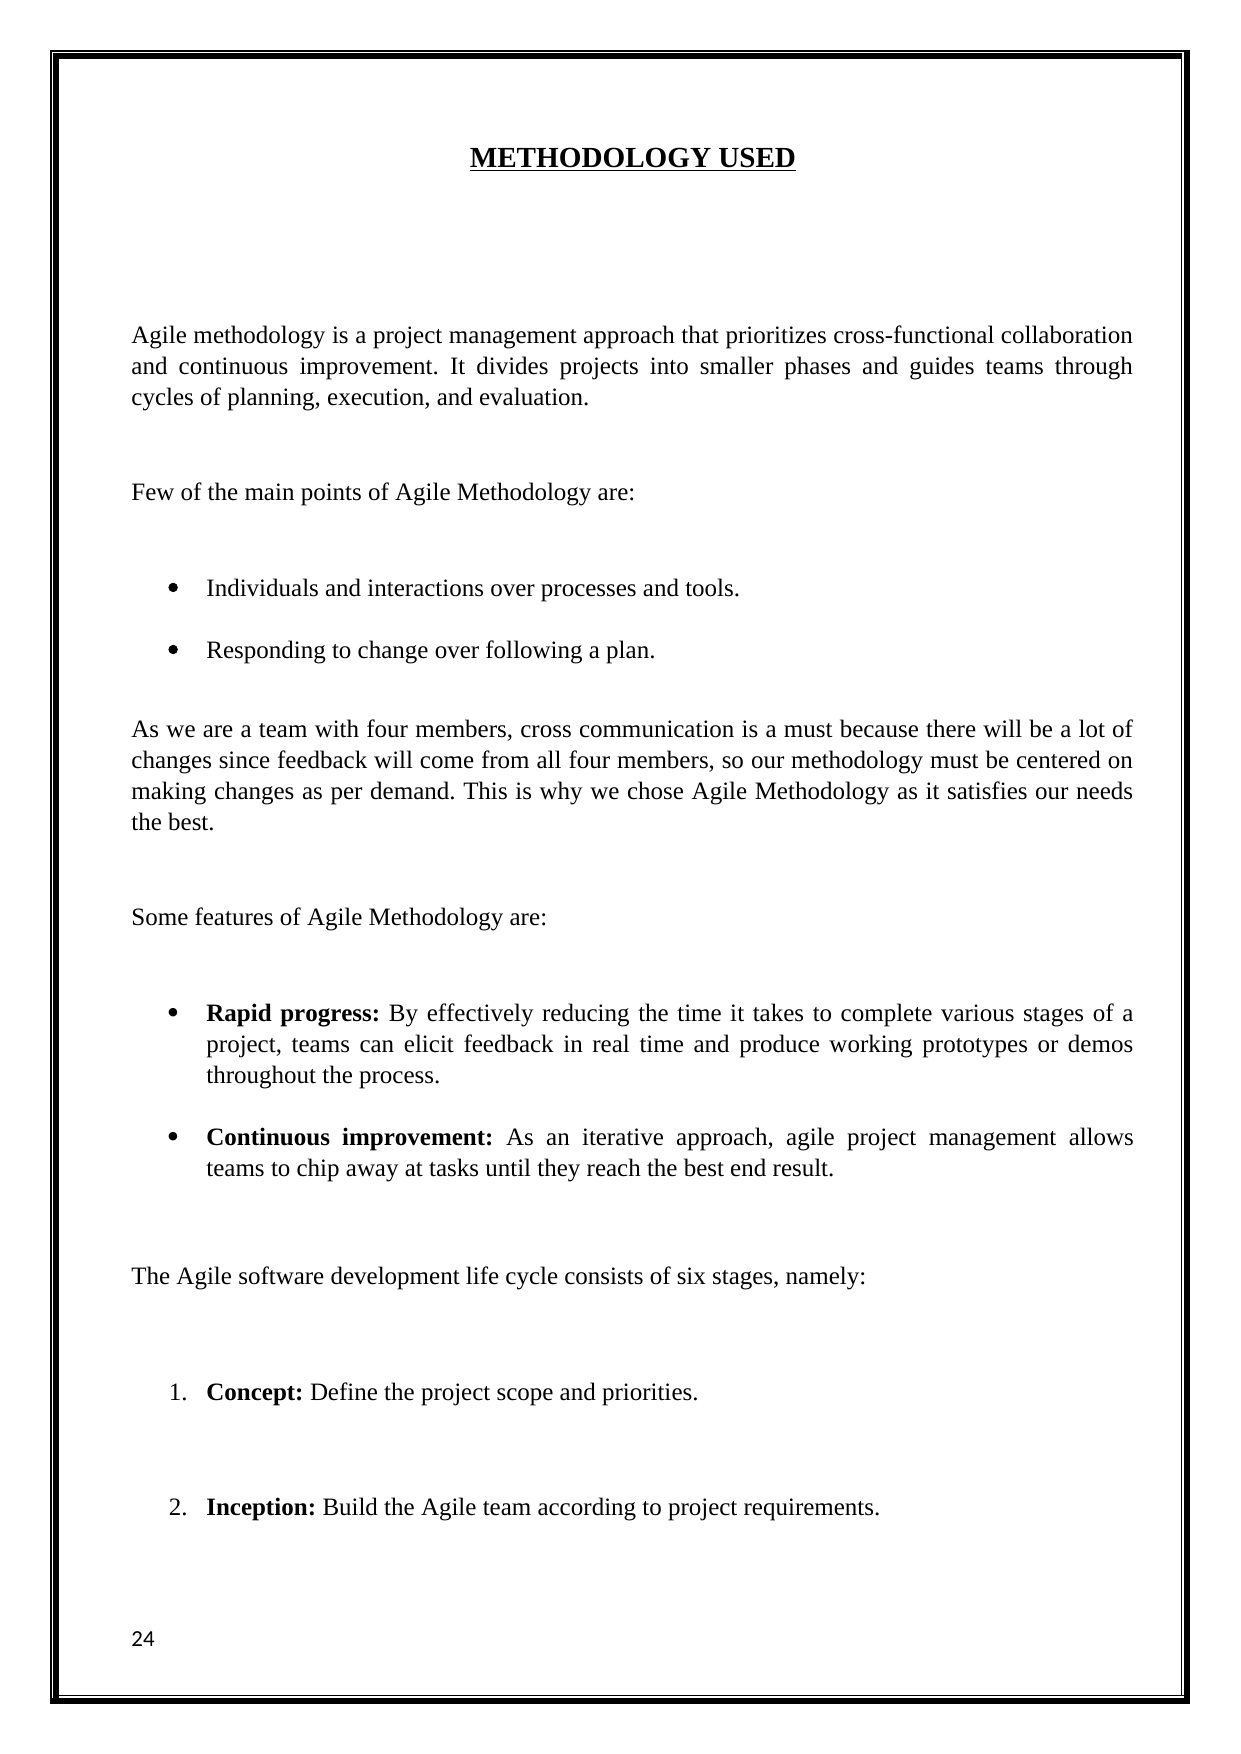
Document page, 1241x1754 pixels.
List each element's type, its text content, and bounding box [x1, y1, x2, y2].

list Responding to change over following a plan. [169, 635, 1134, 664]
text Some features of Agile Methodology are: [131, 902, 1134, 931]
text METHODOLOGY USED [131, 141, 1134, 174]
text The Agile software development life cycle consists of six stages, namely: [131, 1261, 1134, 1289]
text Agile methodology is a project management approach that prioritizes cross-functional collaboration and continuous improvement. It divides projects into smaller phases and guides teams through cycles of planning, execution, and evaluation. [131, 320, 1134, 411]
list Rapid progress: By effectively reducing the time it takes to complete various stages of a project, teams can elicit feedback in real time and produce working prototypes or demos throughout the process. [169, 998, 1134, 1088]
list Concept: Define the project scope and priorities. [169, 1377, 1134, 1405]
list Individuals and interactions over processes and tools. [169, 573, 1134, 602]
text Few of the main points of Agile Methodology are: [131, 477, 1134, 506]
list Continuous improvement: As an iterative approach, agile project management allows teams to chip away at tasks until they reach the best end result. [169, 1122, 1134, 1182]
text As we are a team with four members, cross communication is a must because there will be a lot of changes since feedback will come from all four members, so our methodology must be centered on making changes as per demand. This is why we chose Agile Methodology as it satisfies our needs the best. [131, 714, 1134, 836]
list Inception: Build the Agile team according to project requirements. [169, 1492, 1134, 1521]
